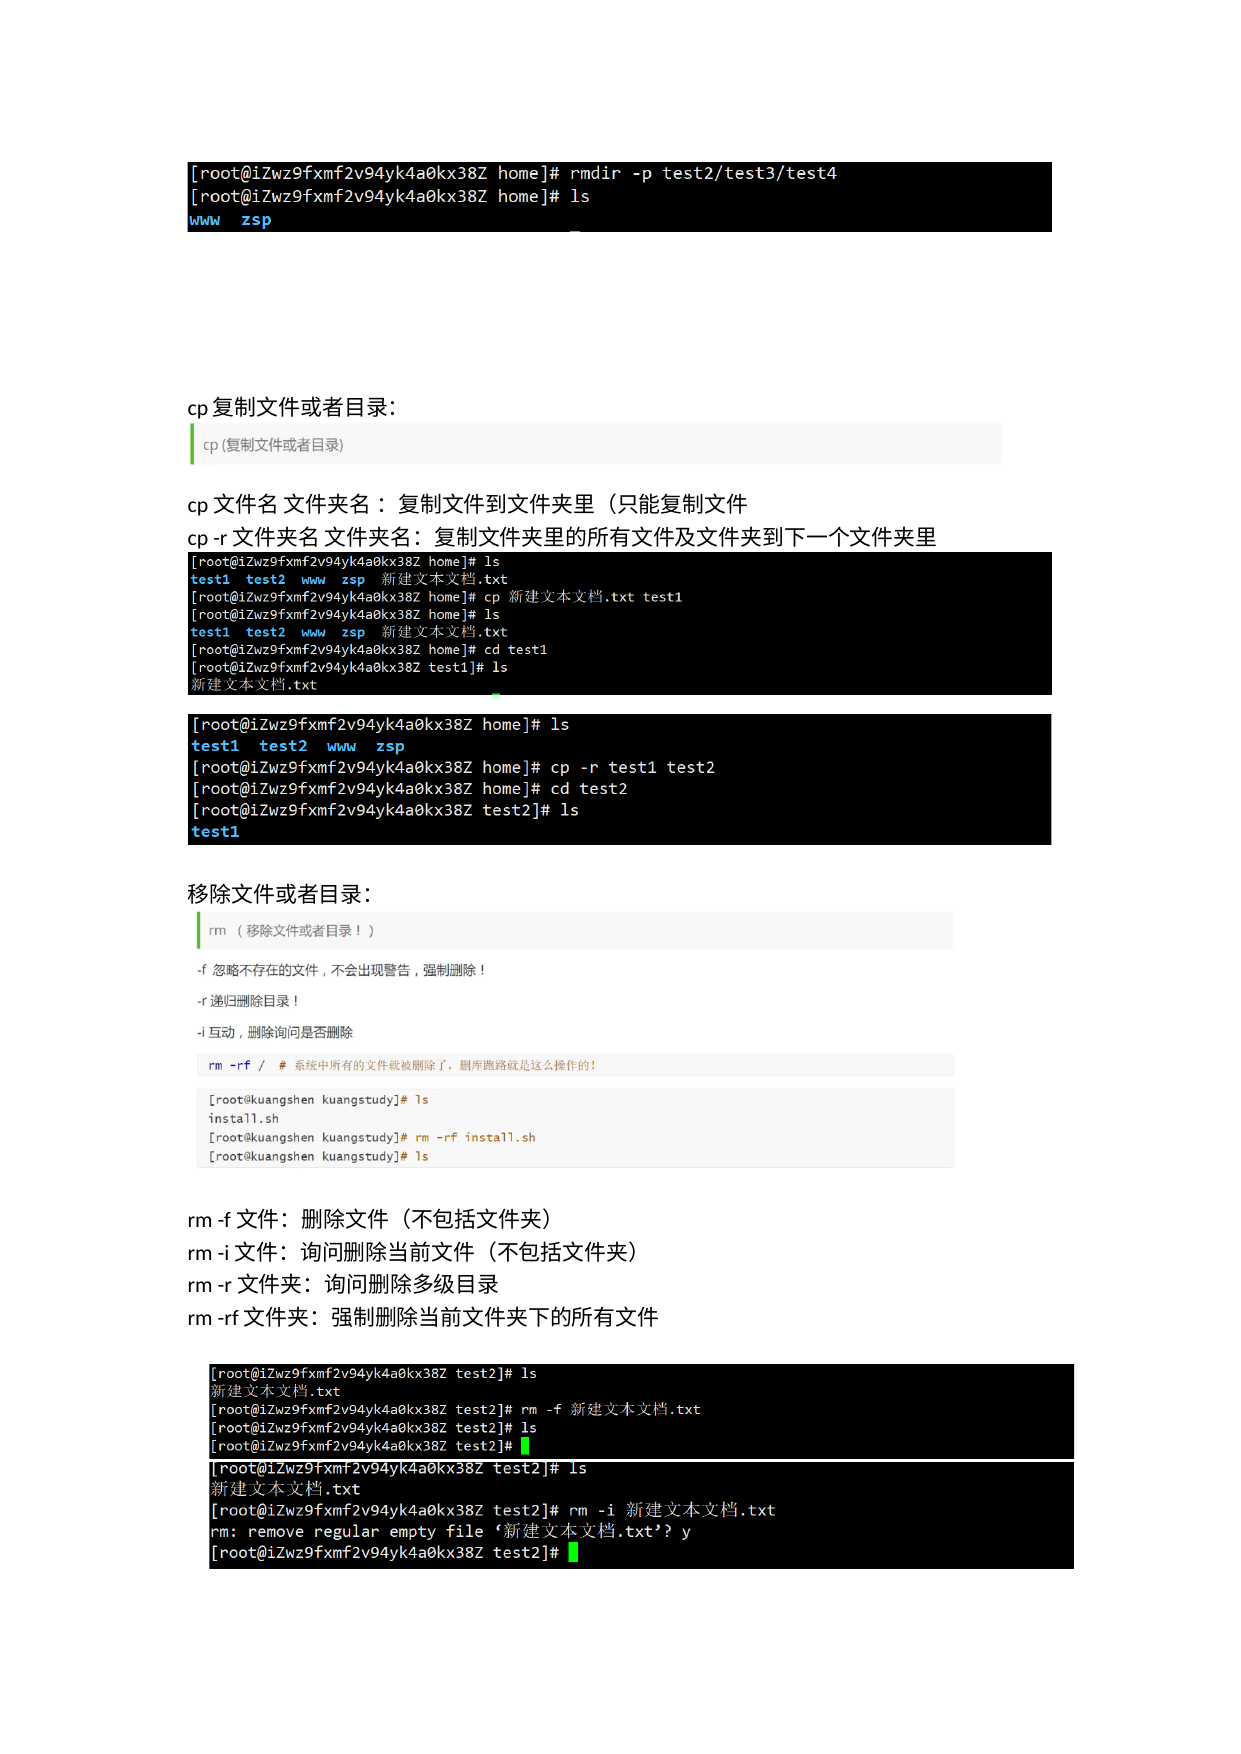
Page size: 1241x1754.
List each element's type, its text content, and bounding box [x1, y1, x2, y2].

text 移除文件或者目录： [187, 877, 1053, 909]
picture [187, 552, 1052, 695]
text rm -i 文件：询问删除当前文件（不包括文件夹） [187, 1234, 1053, 1267]
text cp 文件名 文件夹名 ：复制文件到文件夹里（只能复制文件 [187, 487, 1053, 519]
text cp复制文件或者目录： [187, 389, 1053, 422]
picture [209, 1364, 1075, 1459]
picture [187, 422, 1052, 466]
text rm -f 文件：删除文件（不包括文件夹） [187, 1202, 1053, 1234]
picture [187, 162, 1052, 232]
picture [187, 714, 1052, 845]
picture [209, 1462, 1074, 1569]
text cp -r 文件夹名 文件夹名：复制文件夹里的所有文件及文件夹到下一个文件夹里 [187, 519, 1053, 552]
picture [187, 909, 1052, 1171]
text rm -rf 文件夹：强制删除当前文件夹下的所有文件 [187, 1299, 1053, 1332]
text rm -r 文件夹：询问删除多级目录 [187, 1267, 1053, 1299]
